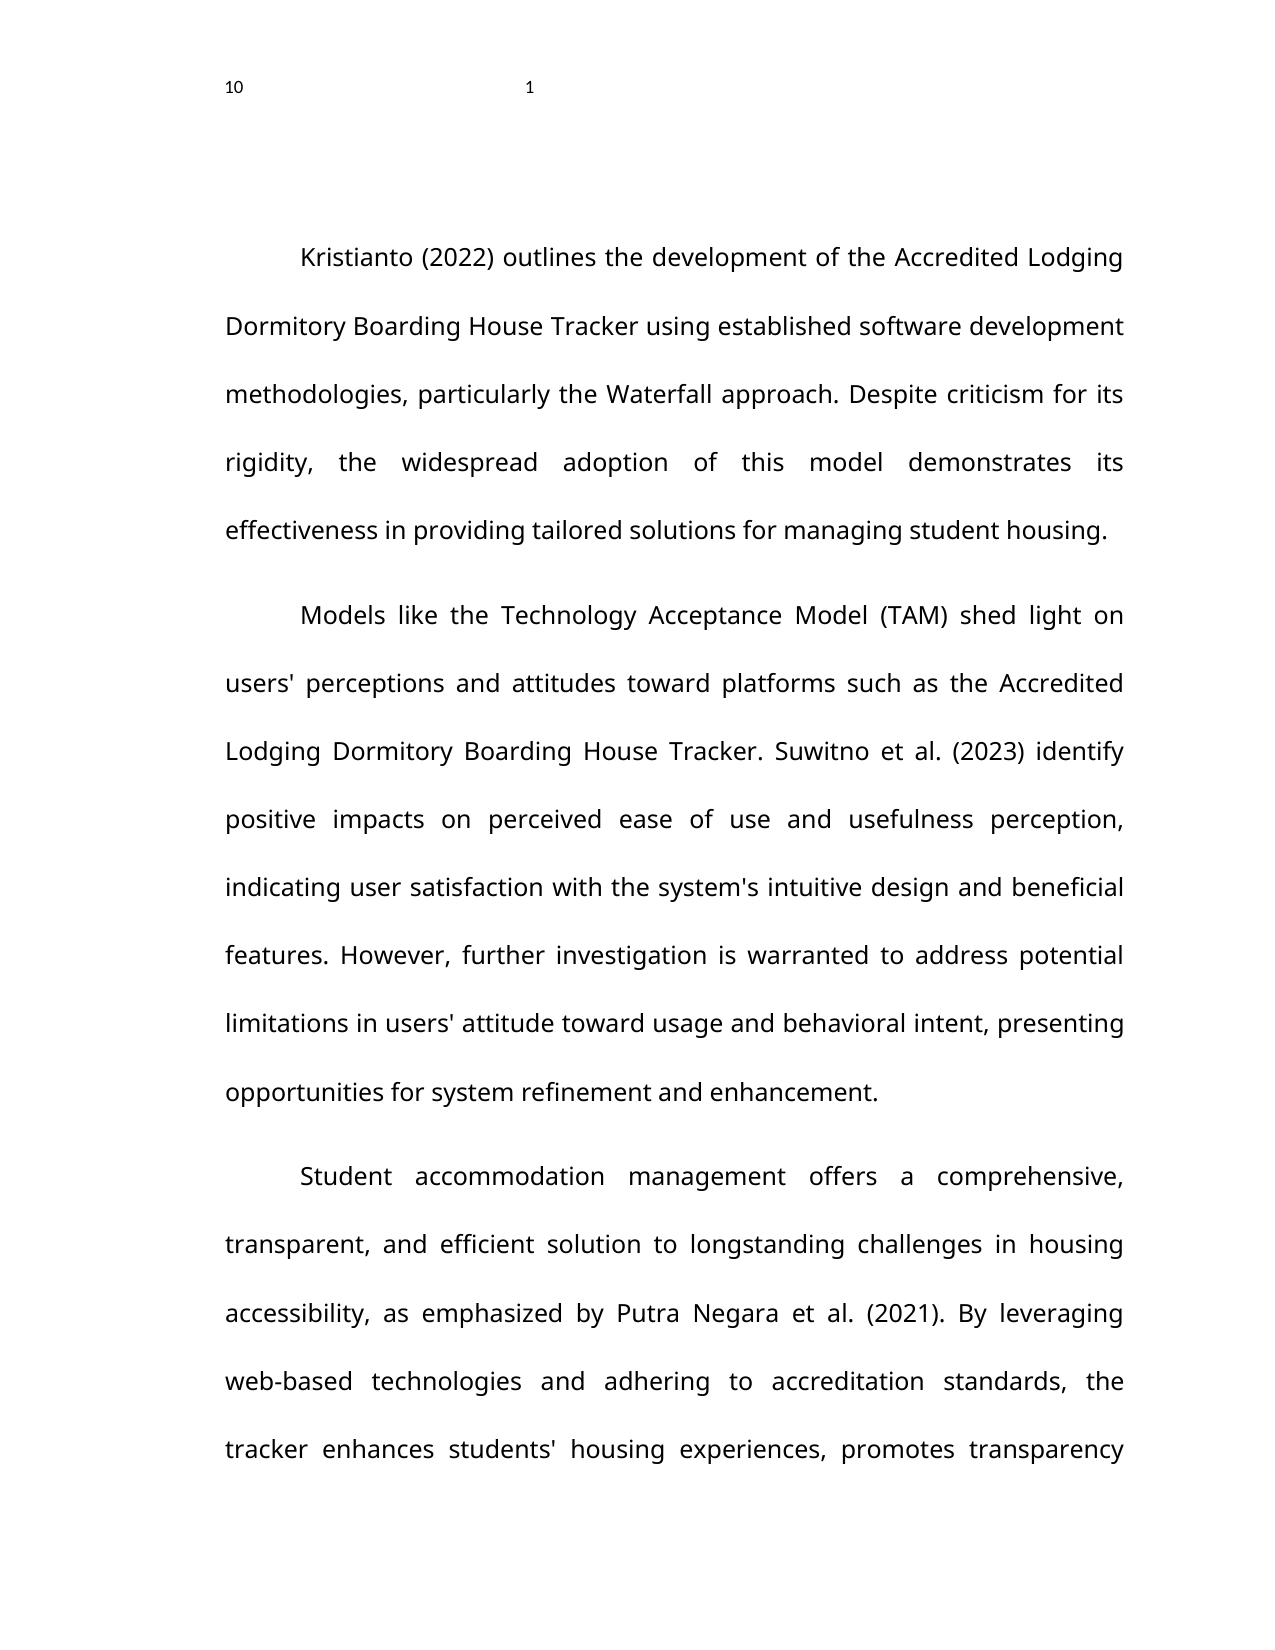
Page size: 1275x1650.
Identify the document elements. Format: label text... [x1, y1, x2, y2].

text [225, 1159, 1125, 1466]
text Models like the Technology Acceptance Model (TAM) shed light on users' perceptions and attitudes toward platforms such as the Accredited Lodging Dormitory Boarding House Tracker. Suwitno et al. (2023) identify positive impacts on perceived ease of use and usefulness perception, indicating user satisfaction with the system's intuitive design and beneficial features. However, further investigation is warranted to address potential limitations in users' attitude toward usage and behavioral intent, presenting opportunities for system refinement and enhancement. [225, 597, 1125, 1108]
text Kristianto (2022) outlines the development of the Accredited Lodging Dormitory Boarding House Tracker using established software development methodologies, particularly the Waterfall approach. Despite criticism for its rigidity, the widespread adoption of this model demonstrates its effectiveness in providing tailored solutions for managing student housing. [225, 240, 1125, 547]
